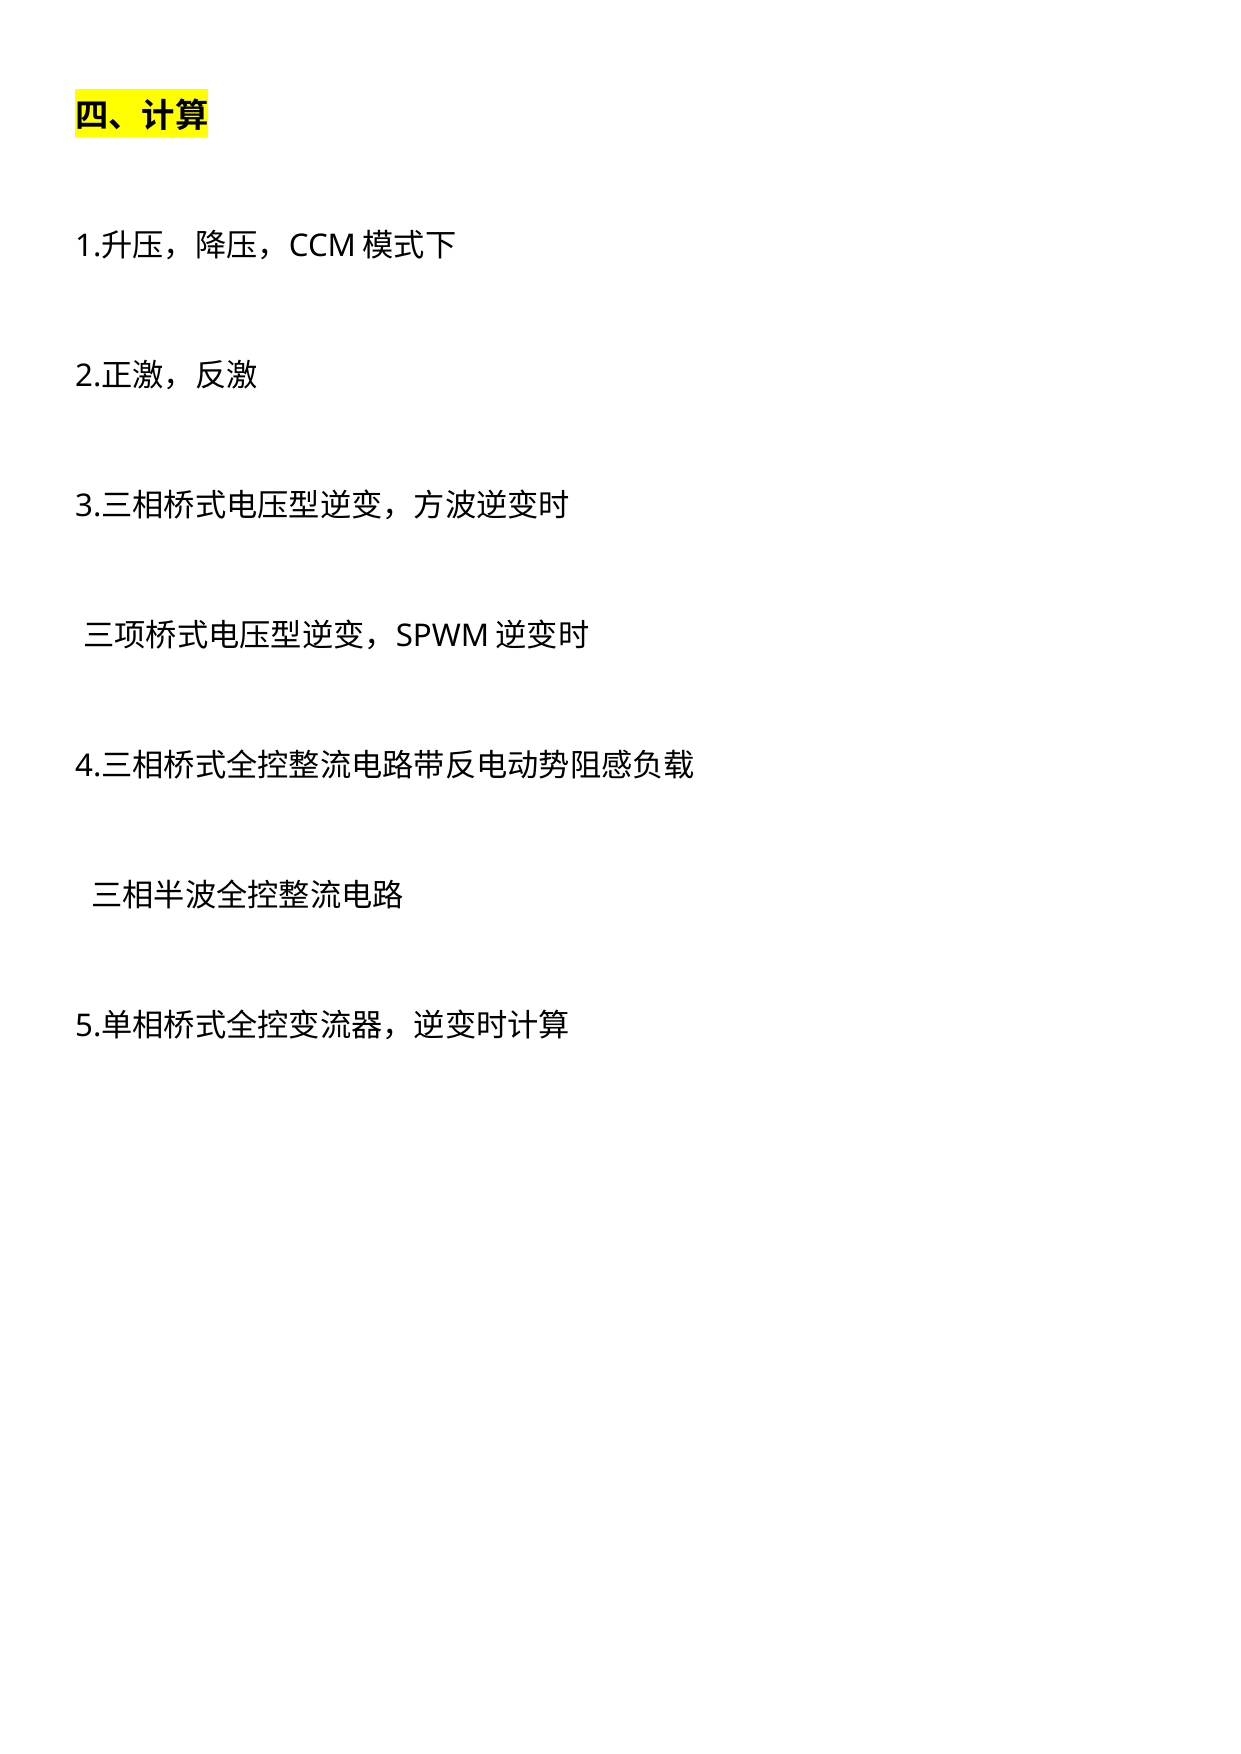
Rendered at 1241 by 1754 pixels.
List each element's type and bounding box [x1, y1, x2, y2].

text [75, 81, 1165, 1056]
